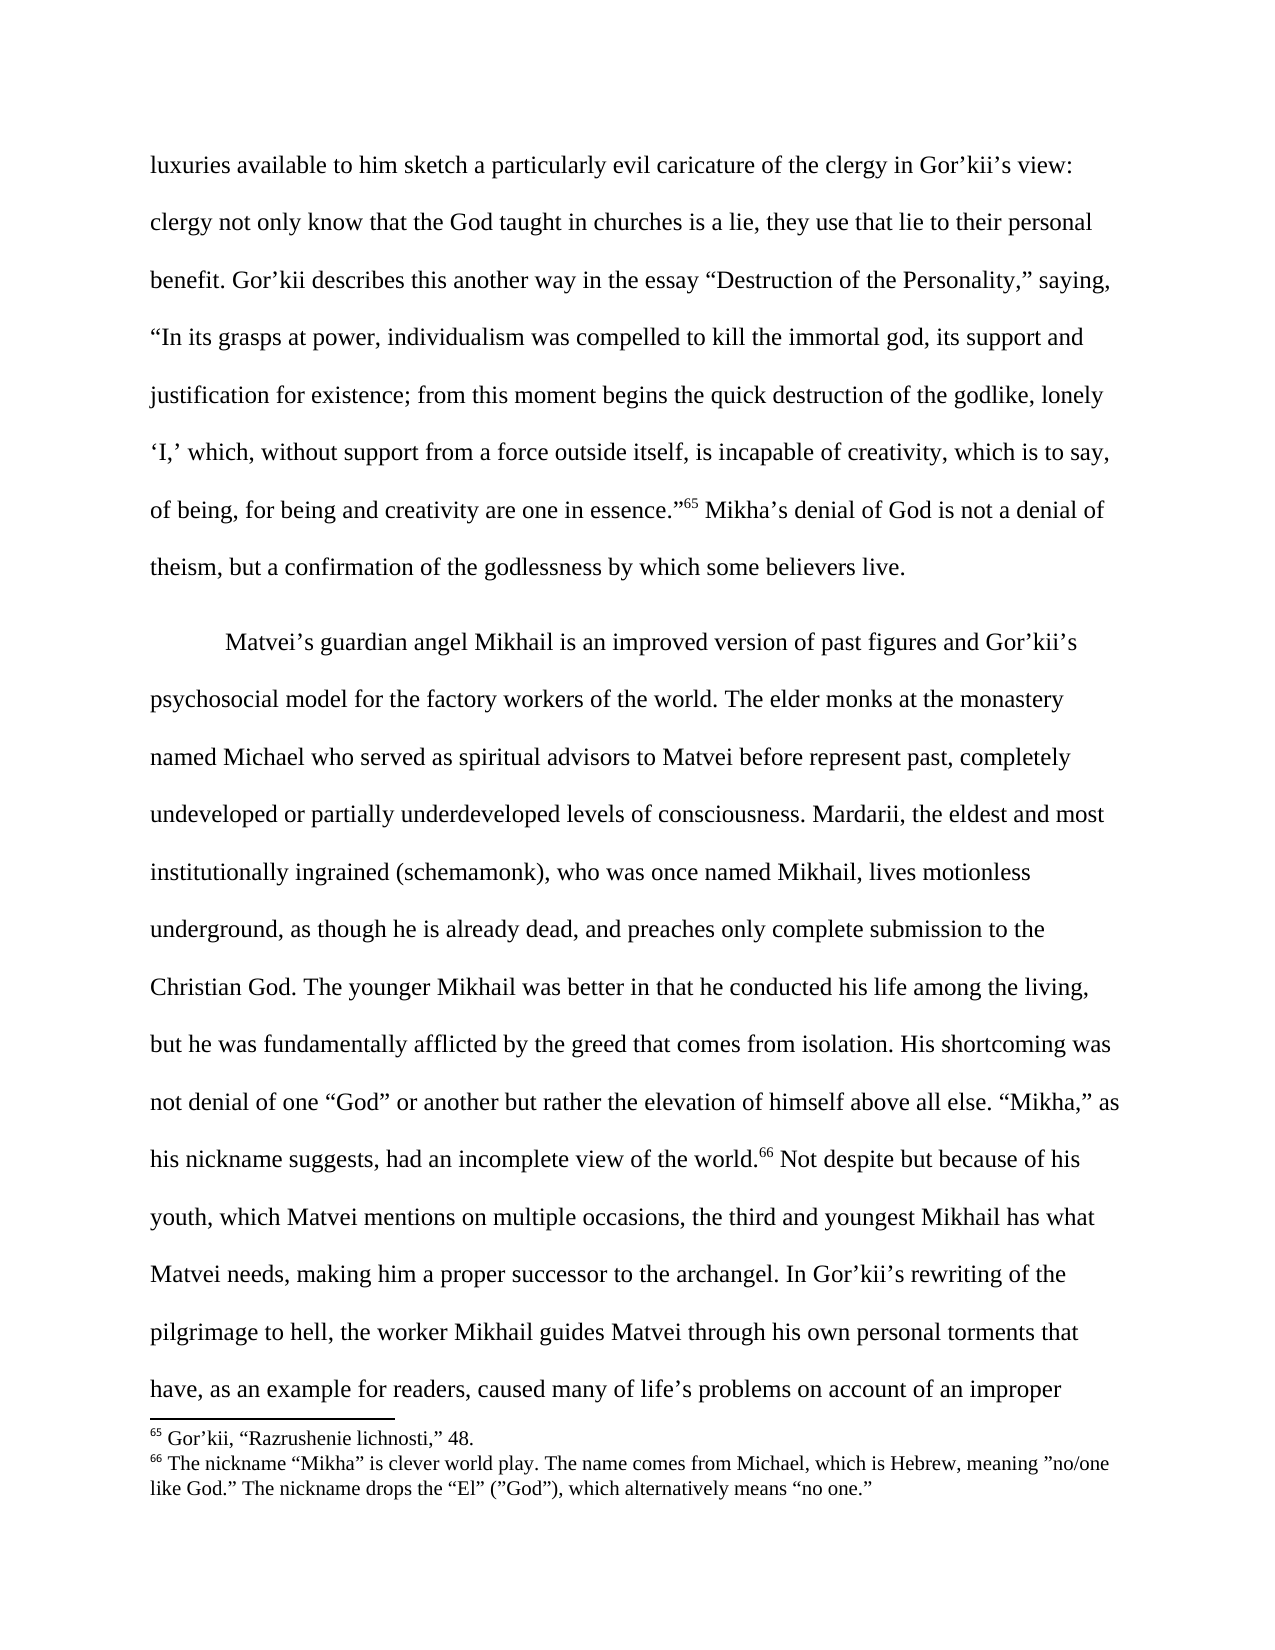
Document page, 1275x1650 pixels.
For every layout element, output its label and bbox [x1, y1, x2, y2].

text [150, 150, 1125, 581]
text [150, 627, 1125, 1403]
